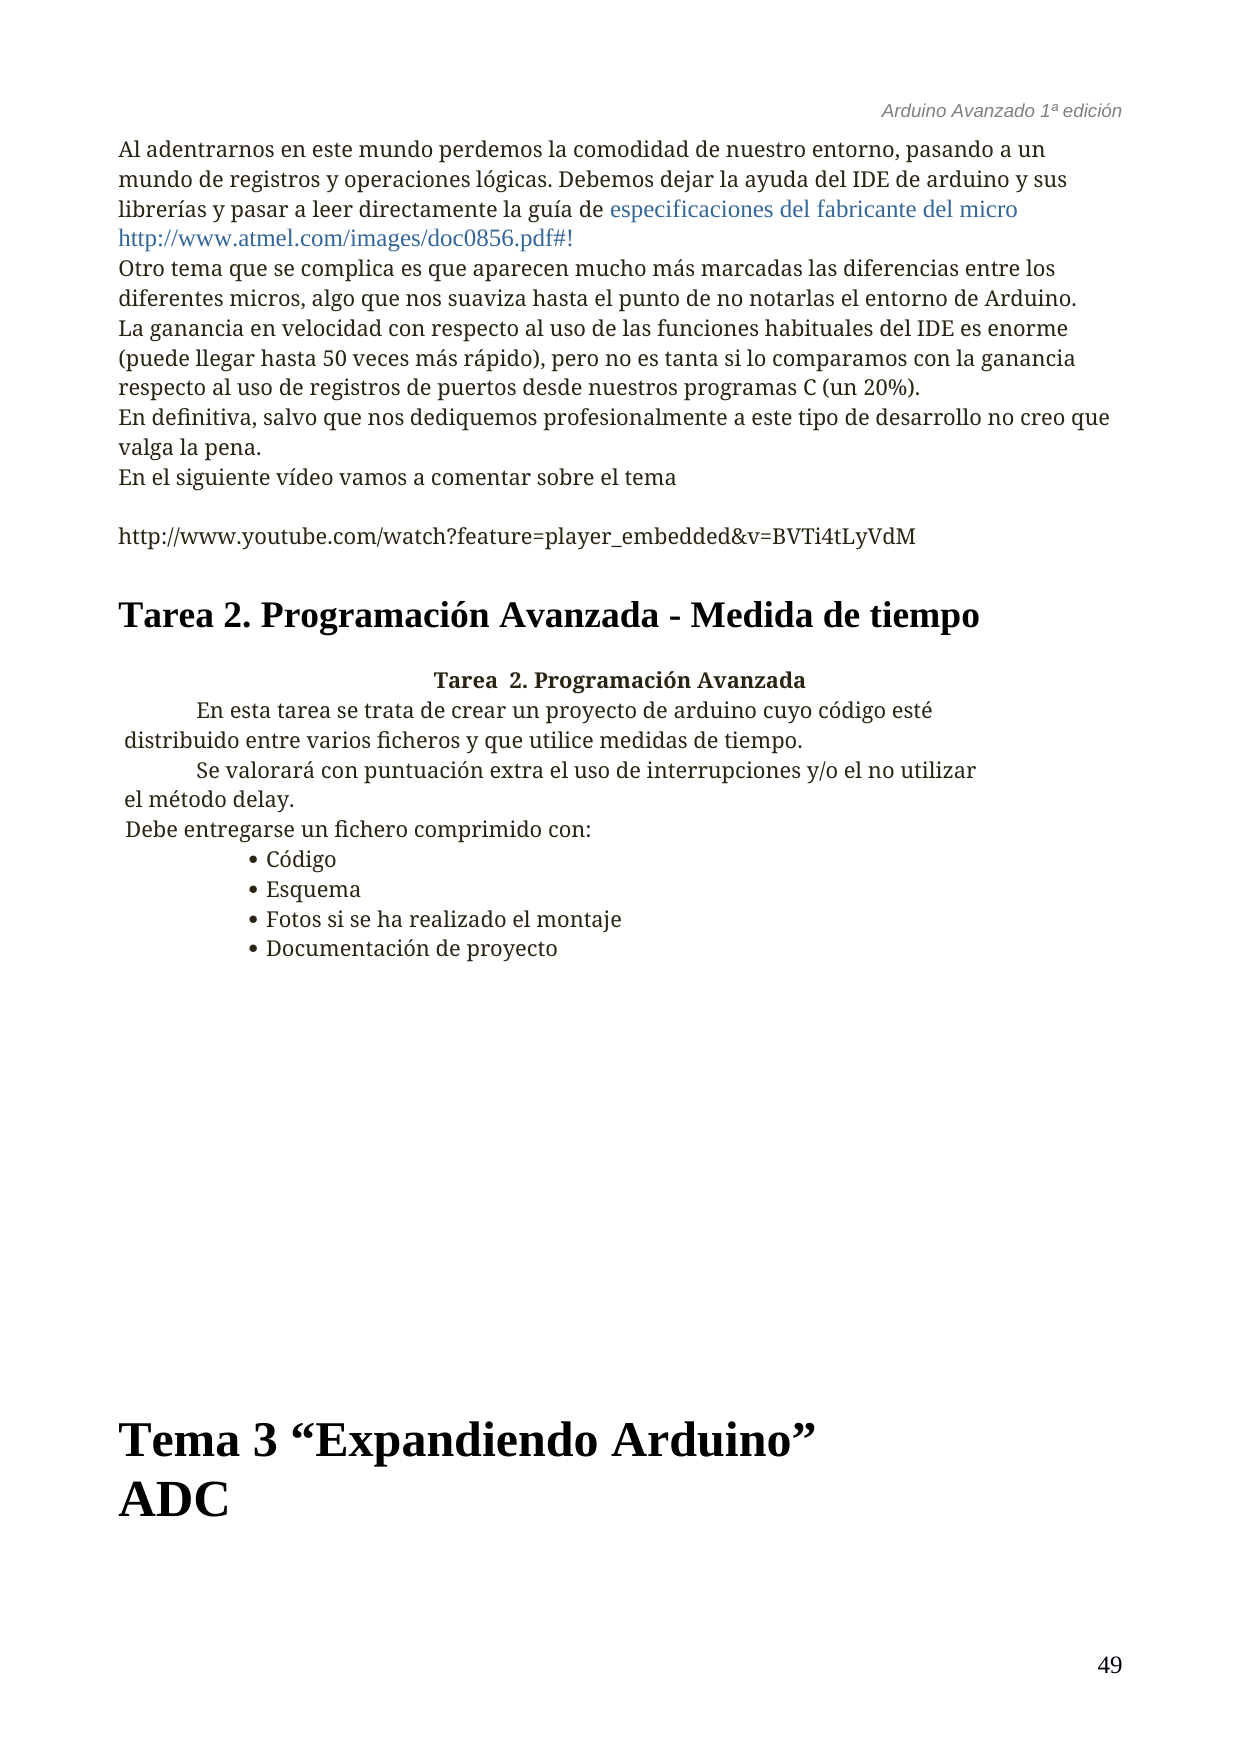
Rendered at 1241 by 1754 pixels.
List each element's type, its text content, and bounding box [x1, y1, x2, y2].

text En el siguiente vídeo vamos a comentar sobre el tema [118, 462, 1122, 492]
list Documentación de proyecto [249, 933, 991, 963]
text Al adentrarnos en este mundo perdemos la comodidad de nuestro entorno, pasando a un mundo de registros y operaciones lógicas. Debemos dejar la ayuda del IDE de arduino y sus librerías y pasar a leer directamente la guía de especificaciones del fabricante del micro http://www.atmel.com/images/doc0856.pdf#! [118, 134, 1122, 253]
text Se valorará con puntuación extra el uso de interrupciones y/o el no utilizar el método delay. [124, 755, 990, 814]
list Código [249, 844, 991, 874]
subtitle Tarea 2. Programación Avanzada [249, 665, 991, 695]
list Esquema [249, 874, 991, 904]
text Otro tema que se complica es que aparecen mucho más marcadas las diferencias entre los diferentes micros, algo que nos suaviza hasta el punto de no notarlas el entorno de Arduino. [118, 253, 1122, 313]
text http://www.youtube.com/watch?feature=player_embedded&v=BVTi4tLyVdM [118, 521, 1122, 551]
text La ganancia en velocidad con respecto al uso de las funciones habituales del IDE es enorme (puede llegar hasta 50 veces más rápido), pero no es tanta si lo comparamos con la ganancia respecto al uso de registros de puertos desde nuestros programas C (un 20%). [118, 313, 1122, 402]
text En esta tarea se trata de crear un proyecto de arduino cuyo código esté distribuido entre varios ficheros y que utilice medidas de tiempo. [124, 695, 990, 755]
subtitle ADC [118, 1468, 1122, 1527]
list Fotos si se ha realizado el montaje [249, 904, 991, 933]
text En definitiva, salvo que nos dediquemos profesionalmente a este tipo de desarrollo no creo que valga la pena. [118, 402, 1122, 462]
subtitle Tema 3 “Expandiendo Arduino” [118, 1410, 1122, 1468]
subtitle Tarea 2. Programación Avanzada - Medida de tiempo [118, 592, 1122, 636]
text Debe entregarse un fichero comprimido con: [125, 814, 990, 844]
